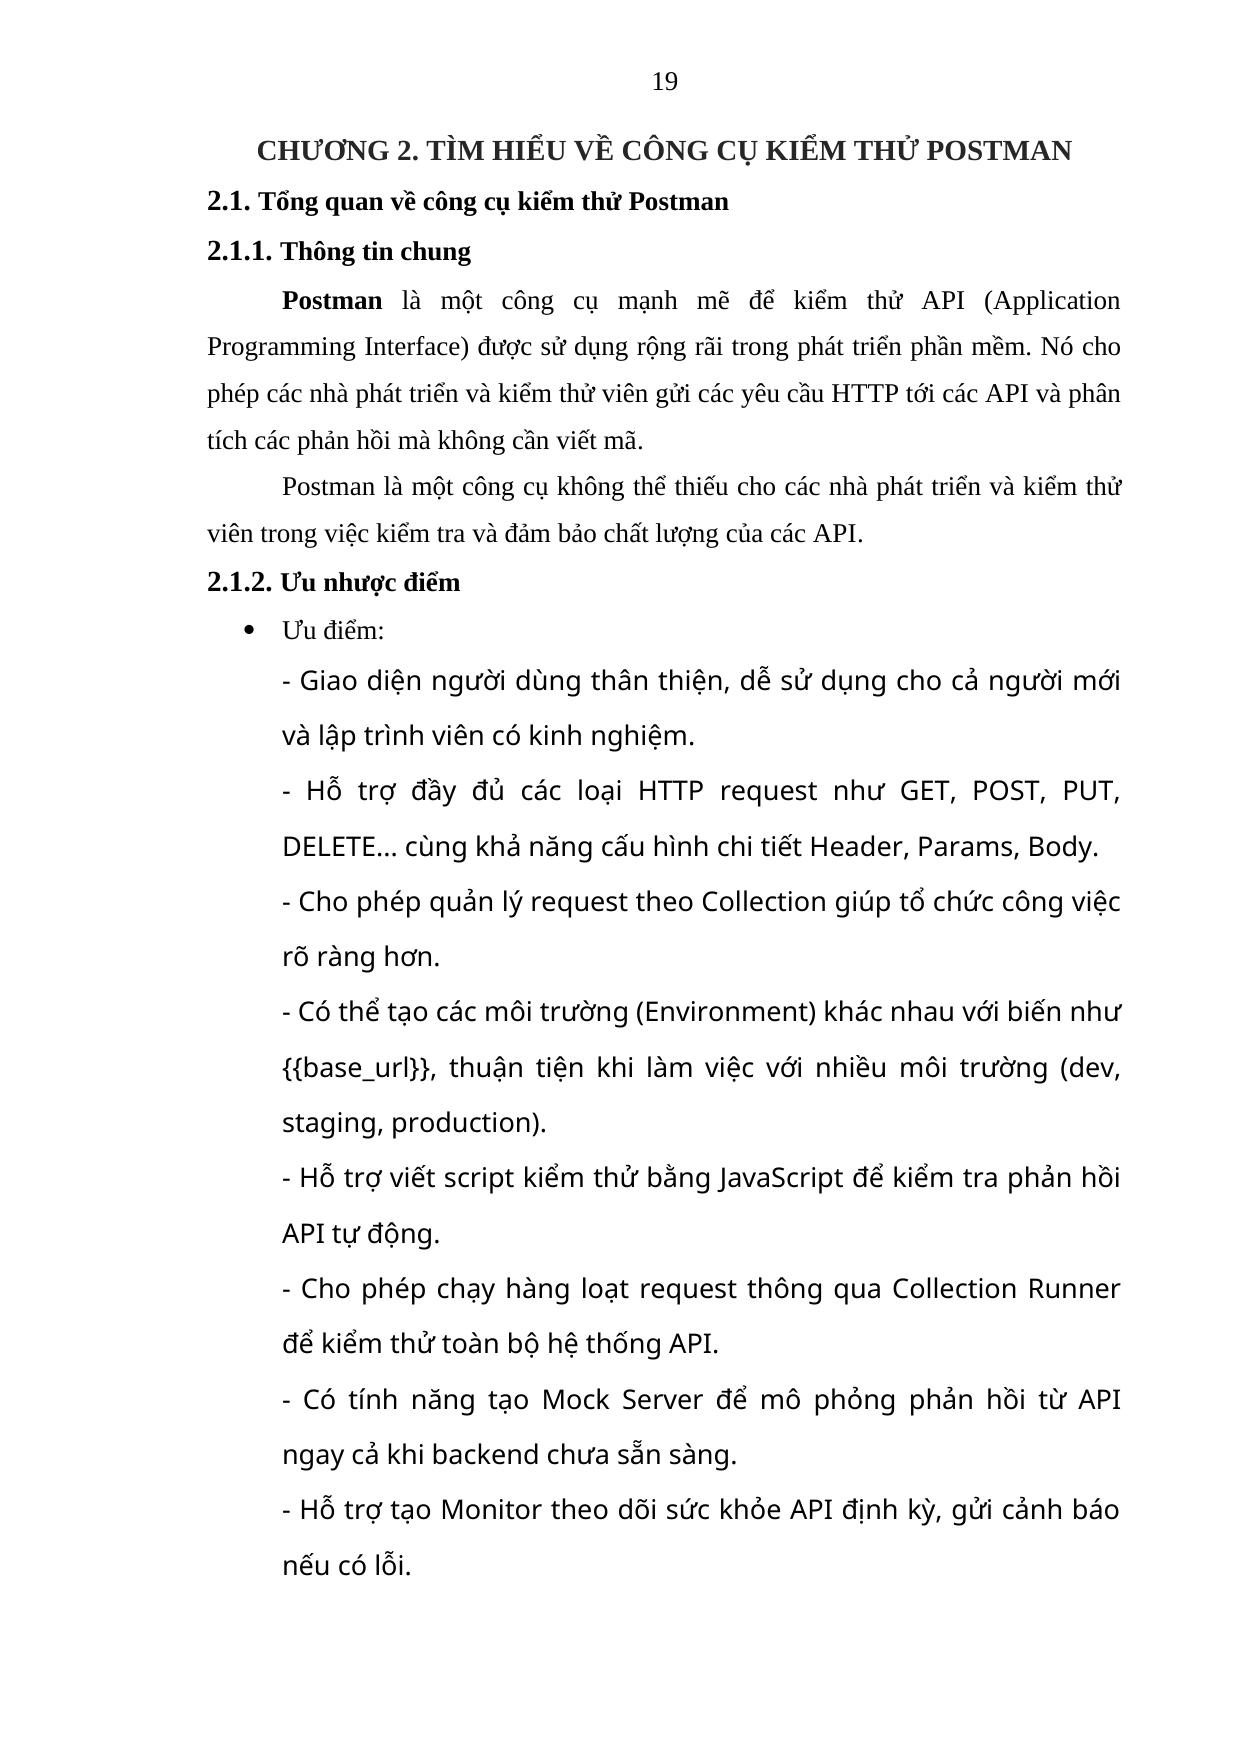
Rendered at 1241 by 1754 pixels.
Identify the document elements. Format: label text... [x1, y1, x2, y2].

subtitle Tổng quan về công cụ kiểm thử Postman [207, 183, 1122, 217]
text - Cho phép quản lý request theo Collection giúp tổ chức công việc rõ ràng hơn. [282, 882, 1122, 974]
list Ưu điểm: [244, 614, 1122, 645]
subtitle Ưu nhược điểm [207, 564, 1122, 597]
text Postman là một công cụ không thể thiếu cho các nhà phát triển và kiểm thử viên trong việc kiểm tra và đảm bảo chất lượng của các API. [207, 471, 1122, 548]
text - Có tính năng tạo Mock Server để mô phỏng phản hồi từ API ngay cả khi backend chưa sẵn sàng. [282, 1380, 1122, 1472]
text - Hỗ trợ viết script kiểm thử bằng JavaScript để kiểm tra phản hồi API tự động. [282, 1159, 1122, 1251]
subtitle TÌM HIỂU VỀ CÔNG CỤ KIỂM THỬ POSTMAN [207, 133, 1122, 166]
text - Hỗ trợ tạo Monitor theo dõi sức khỏe API định kỳ, gửi cảnh báo nếu có lỗi. [282, 1491, 1122, 1583]
text Postman là một công cụ mạnh mẽ để kiểm thử API (Application Programming Interface) được sử dụng rộng rãi trong phát triển phần mềm. Nó cho phép các nhà phát triển và kiểm thử viên gửi các yêu cầu HTTP tới các API và phân tích các phản hồi mà không cần viết mã. [207, 284, 1122, 455]
text - Giao diện người dùng thân thiện, dễ sử dụng cho cả người mới và lập trình viên có kinh nghiệm. [282, 661, 1122, 753]
text - Hỗ trợ đầy đủ các loại HTTP request như GET, POST, PUT, DELETE... cùng khả năng cấu hình chi tiết Header, Params, Body. [282, 772, 1122, 864]
text - Cho phép chạy hàng loạt request thông qua Collection Runner để kiểm thử toàn bộ hệ thống API. [282, 1269, 1122, 1362]
text - Có thể tạo các môi trường (Environment) khác nhau với biến như {{base_url}}, thuận tiện khi làm việc với nhiều môi trường (dev, staging, production). [282, 993, 1122, 1140]
subtitle Thông tin chung [207, 233, 1122, 267]
